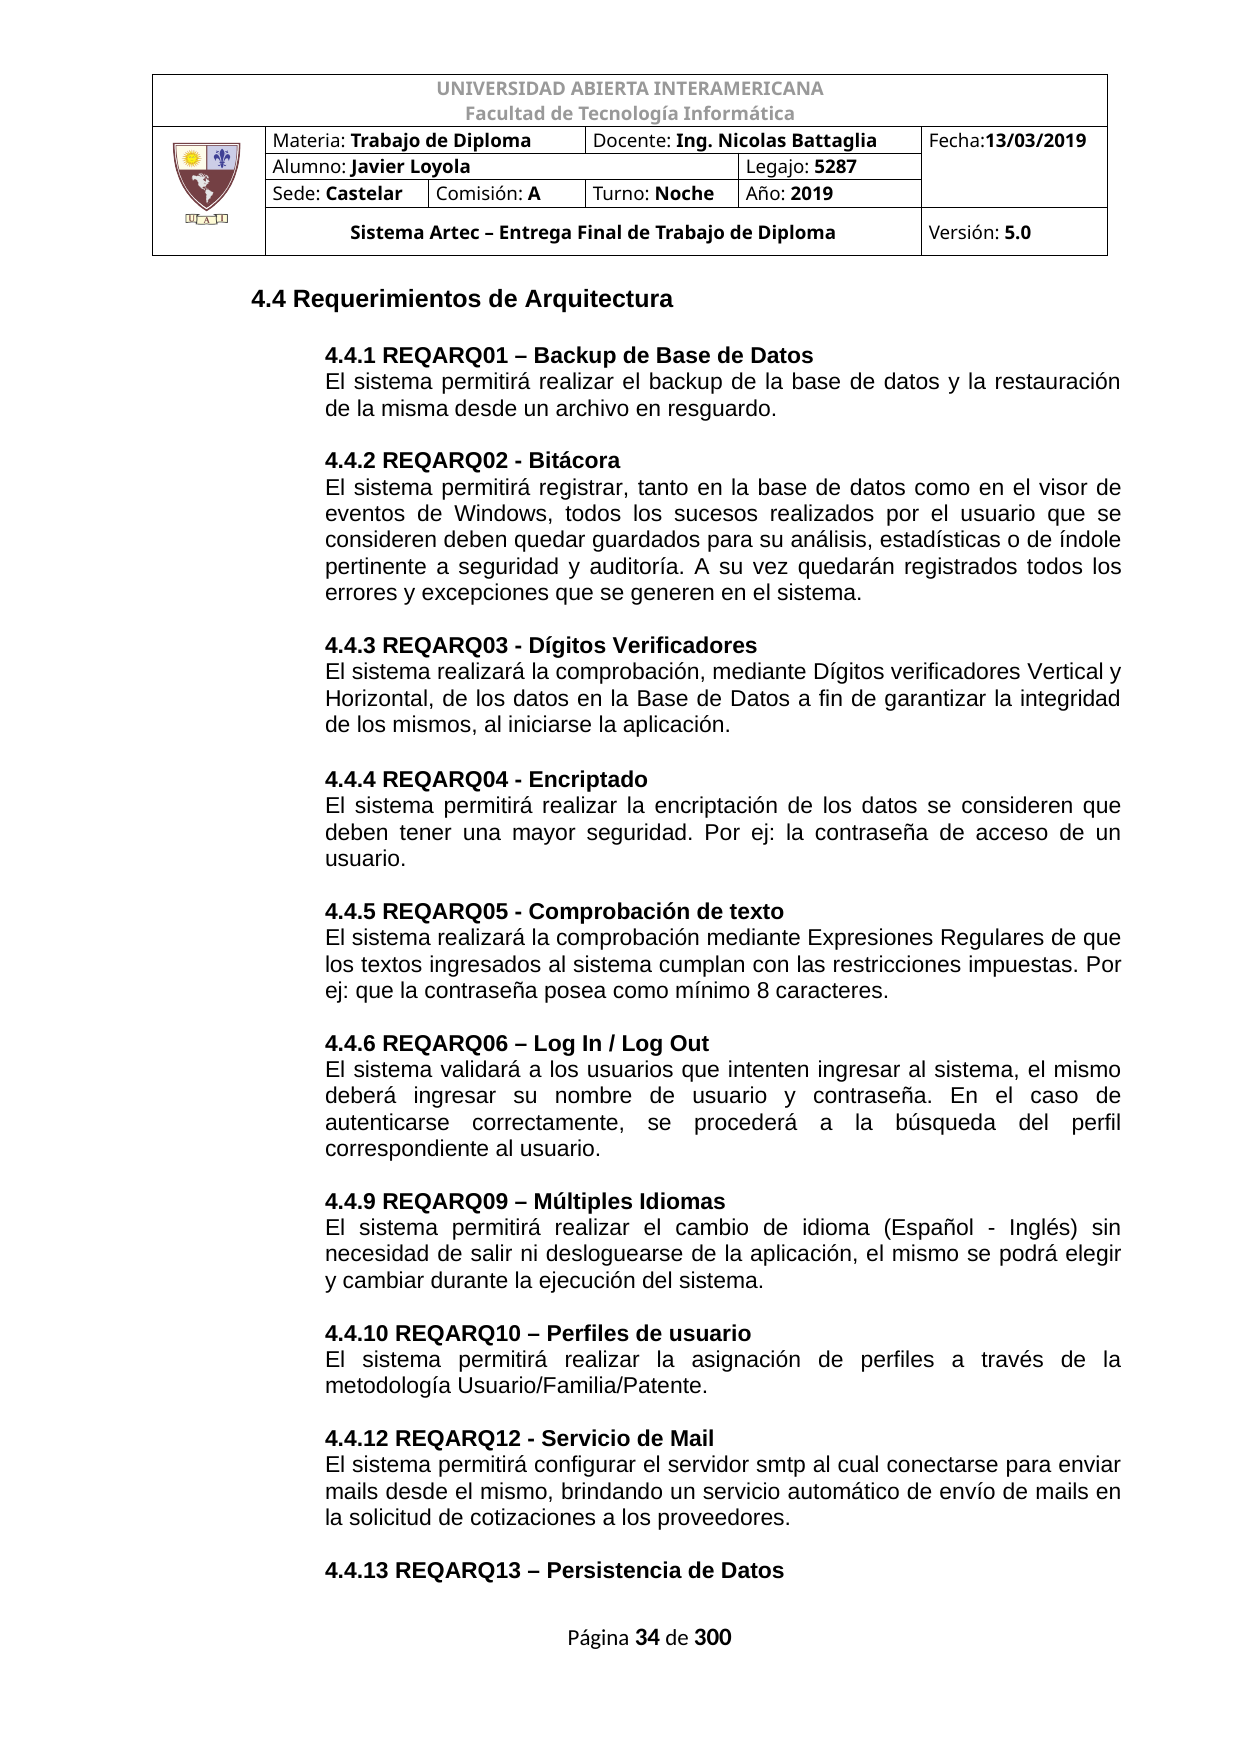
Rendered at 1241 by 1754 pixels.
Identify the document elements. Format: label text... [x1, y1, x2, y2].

text El sistema permitirá realizar la asignación de perfiles a través de la metodología Usuario/Familia/Patente. [325, 1346, 1122, 1398]
text El sistema permitirá realizar el cambio de idioma (Español - Inglés) sin necesidad de salir ni desloguearse de la aplicación, el mismo se podrá elegir y cambiar durante la ejecución del sistema. [325, 1214, 1122, 1293]
text 4.4.5 REQARQ05 - Comprobación de texto [325, 898, 1122, 924]
text El sistema permitirá realizar la encriptación de los datos se consideren que deben tener una mayor seguridad. Por ej: la contraseña de acceso de un usuario. [325, 792, 1122, 871]
text 4.4.12 REQARQ12 - Servicio de Mail [325, 1425, 1122, 1451]
text El sistema permitirá realizar el backup de la base de datos y la restauración de la misma desde un archivo en resguardo. [325, 368, 1122, 421]
text 4.4.10 REQARQ10 – Perfiles de usuario [325, 1319, 1122, 1346]
text 4.4.4 REQARQ04 - Encriptado [325, 766, 1122, 792]
text 4.4.1 REQARQ01 – Backup de Base de Datos [325, 342, 1122, 368]
text El sistema realizará la comprobación, mediante Dígitos verificadores Vertical y Horizontal, de los datos en la Base de Datos a fin de garantizar la integridad de los mismos, al iniciarse la aplicación. [325, 658, 1122, 737]
picture [157, 136, 257, 228]
text 4.4.2 REQARQ02 - Bitácora [325, 447, 1122, 474]
text El sistema validará a los usuarios que intenten ingresar al sistema, el mismo deberá ingresar su nombre de usuario y contraseña. En el caso de autenticarse correctamente, se procederá a la búsqueda del perfil correspondiente al usuario. [325, 1056, 1122, 1161]
text El sistema realizará la comprobación mediante Expresiones Regulares de que los textos ingresados al sistema cumplan con las restricciones impuestas. Por ej: que la contraseña posea como mínimo 8 caracteres. [325, 924, 1122, 1003]
text El sistema permitirá configurar el servidor smtp al cual conectarse para enviar mails desde el mismo, brindando un servicio automático de envío de mails en la solicitud de cotizaciones a los proveedores. [325, 1451, 1122, 1530]
text 4.4.3 REQARQ03 - Dígitos Verificadores [325, 632, 1122, 658]
text El sistema permitirá registrar, tanto en la base de datos como en el visor de eventos de Windows, todos los sucesos realizados por el usuario que se consideren deben quedar guardados para su análisis, estadísticas o de índole pertinente a seguridad y auditoría. A su vez quedarán registrados todos los errores y excepciones que se generen en el sistema. [325, 474, 1122, 606]
text 4.4 Requerimientos de Arquitectura [251, 284, 1122, 313]
text 4.4.9 REQARQ09 – Múltiples Idiomas [325, 1188, 1122, 1214]
text 4.4.6 REQARQ06 – Log In / Log Out [325, 1029, 1122, 1056]
text 4.4.13 REQARQ13 – Persistencia de Datos [325, 1557, 1122, 1583]
